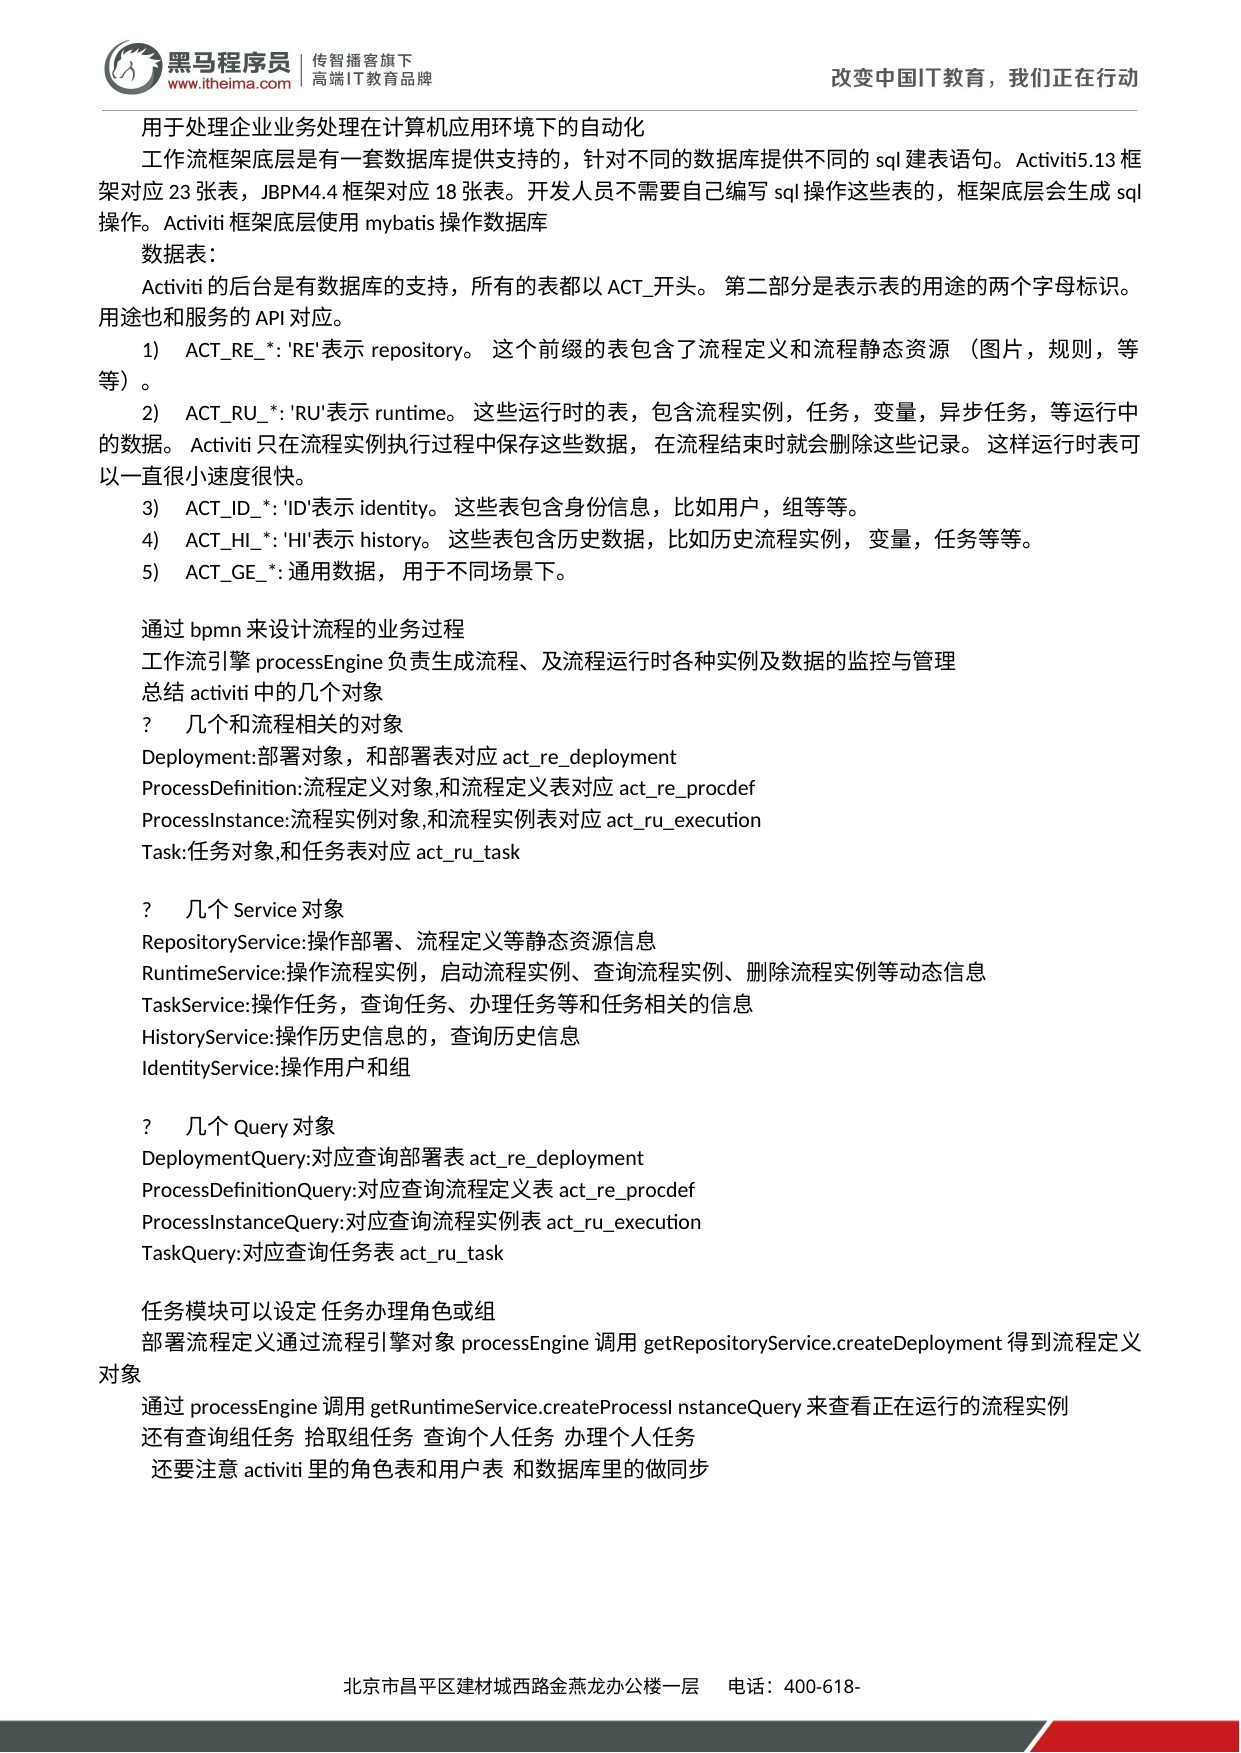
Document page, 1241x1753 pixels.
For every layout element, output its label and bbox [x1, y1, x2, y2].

picture [100, 38, 1140, 110]
picture [0, 1710, 1240, 1752]
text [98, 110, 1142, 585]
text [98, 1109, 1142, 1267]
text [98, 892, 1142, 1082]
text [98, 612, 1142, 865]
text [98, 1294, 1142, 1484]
